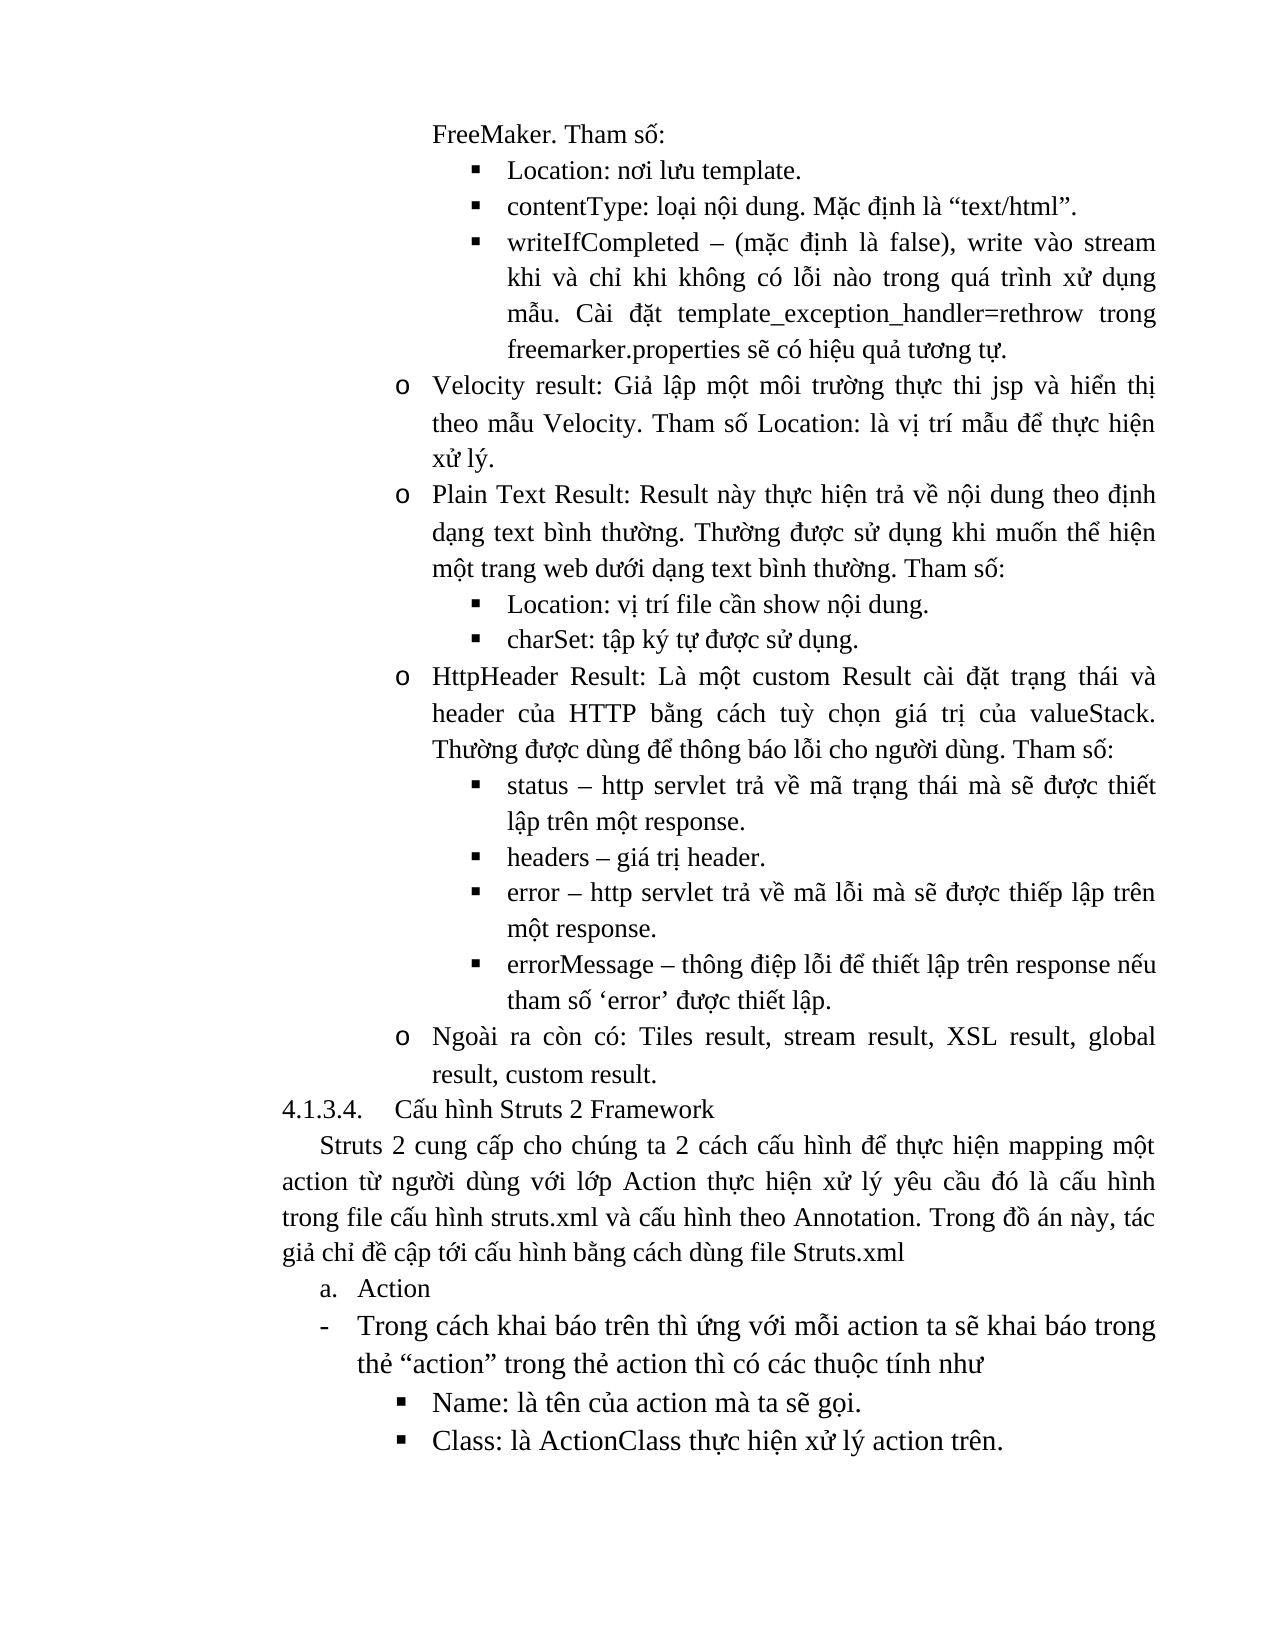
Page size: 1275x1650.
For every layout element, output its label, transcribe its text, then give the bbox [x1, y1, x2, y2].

text Struts 2 cung cấp cho chúng ta 2 cách cấu hình để thực hiện mapping một action từ người dùng với lớp Action thực hiện xử lý yêu cầu đó là cấu hình trong file cấu hình struts.xml và cấu hình theo Annotation. Trong đồ án này, tác giả chỉ đề cập tới cấu hình bằng cách dùng file Struts.xml [282, 1129, 1157, 1267]
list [394, 118, 1157, 149]
list Plain Text Result: Result này thực hiện trả về nội dung theo định dạng text bình thường. Thường được sử dụng khi muốn thể hiện một trang web dưới dạng text bình thường. Tham số: [394, 478, 1157, 583]
list charSet: tập ký tự được sử dụng. [469, 624, 1157, 655]
list Class: là ActionClass thực hiện xử lý action trên. [394, 1423, 1157, 1457]
list error – http servlet trả về mã lỗi mà sẽ được thiếp lập trên một response. [469, 877, 1157, 943]
list writeIfCompleted – (mặc định là false), write vào stream khi và chỉ khi không có lỗi nào trong quá trình xử dụng mẫu. Cài đặt template_exception_handler=rethrow trong freemarker.properties sẽ có hiệu quả tương tự. [469, 226, 1157, 364]
list Action [319, 1272, 1157, 1303]
list Location: vị trí file cần show nội dung. [469, 588, 1157, 619]
list Name: là tên của action mà ta sẽ gọi. [394, 1385, 1157, 1418]
list errorMessage – thông điệp lỗi để thiết lập trên response nếu tham số ‘error’ được thiết lập. [469, 948, 1157, 1015]
list Velocity result: Giả lập một môi trường thực thi jsp và hiển thị theo mẫu Velocity. Tham số Location: là vị trí mẫu để thực hiện xử lý. [394, 369, 1157, 474]
list HttpHeader Result: Là một custom Result cài đặt trạng thái và header của HTTP bằng cách tuỳ chọn giá trị của valueStack. Thường được dùng để thông báo lỗi cho người dùng. Tham số: [394, 659, 1157, 764]
list headers – giá trị header. [469, 841, 1157, 872]
list contentType: loại nội dung. Mặc định là “text/html”. [469, 190, 1157, 221]
list Cấu hình Struts 2 Framework [282, 1093, 1157, 1124]
list Trong cách khai báo trên thì ứng với mỗi action ta sẽ khai báo trong thẻ “action” trong thẻ action thì có các thuộc tính như [319, 1308, 1157, 1380]
list Location: nơi lưu template. [469, 154, 1157, 185]
list status – http servlet trả về mã trạng thái mà sẽ được thiết lập trên một response. [469, 769, 1157, 836]
list Ngoài ra còn có: Tiles result, stream result, XSL result, global result, custom result. [394, 1020, 1157, 1089]
